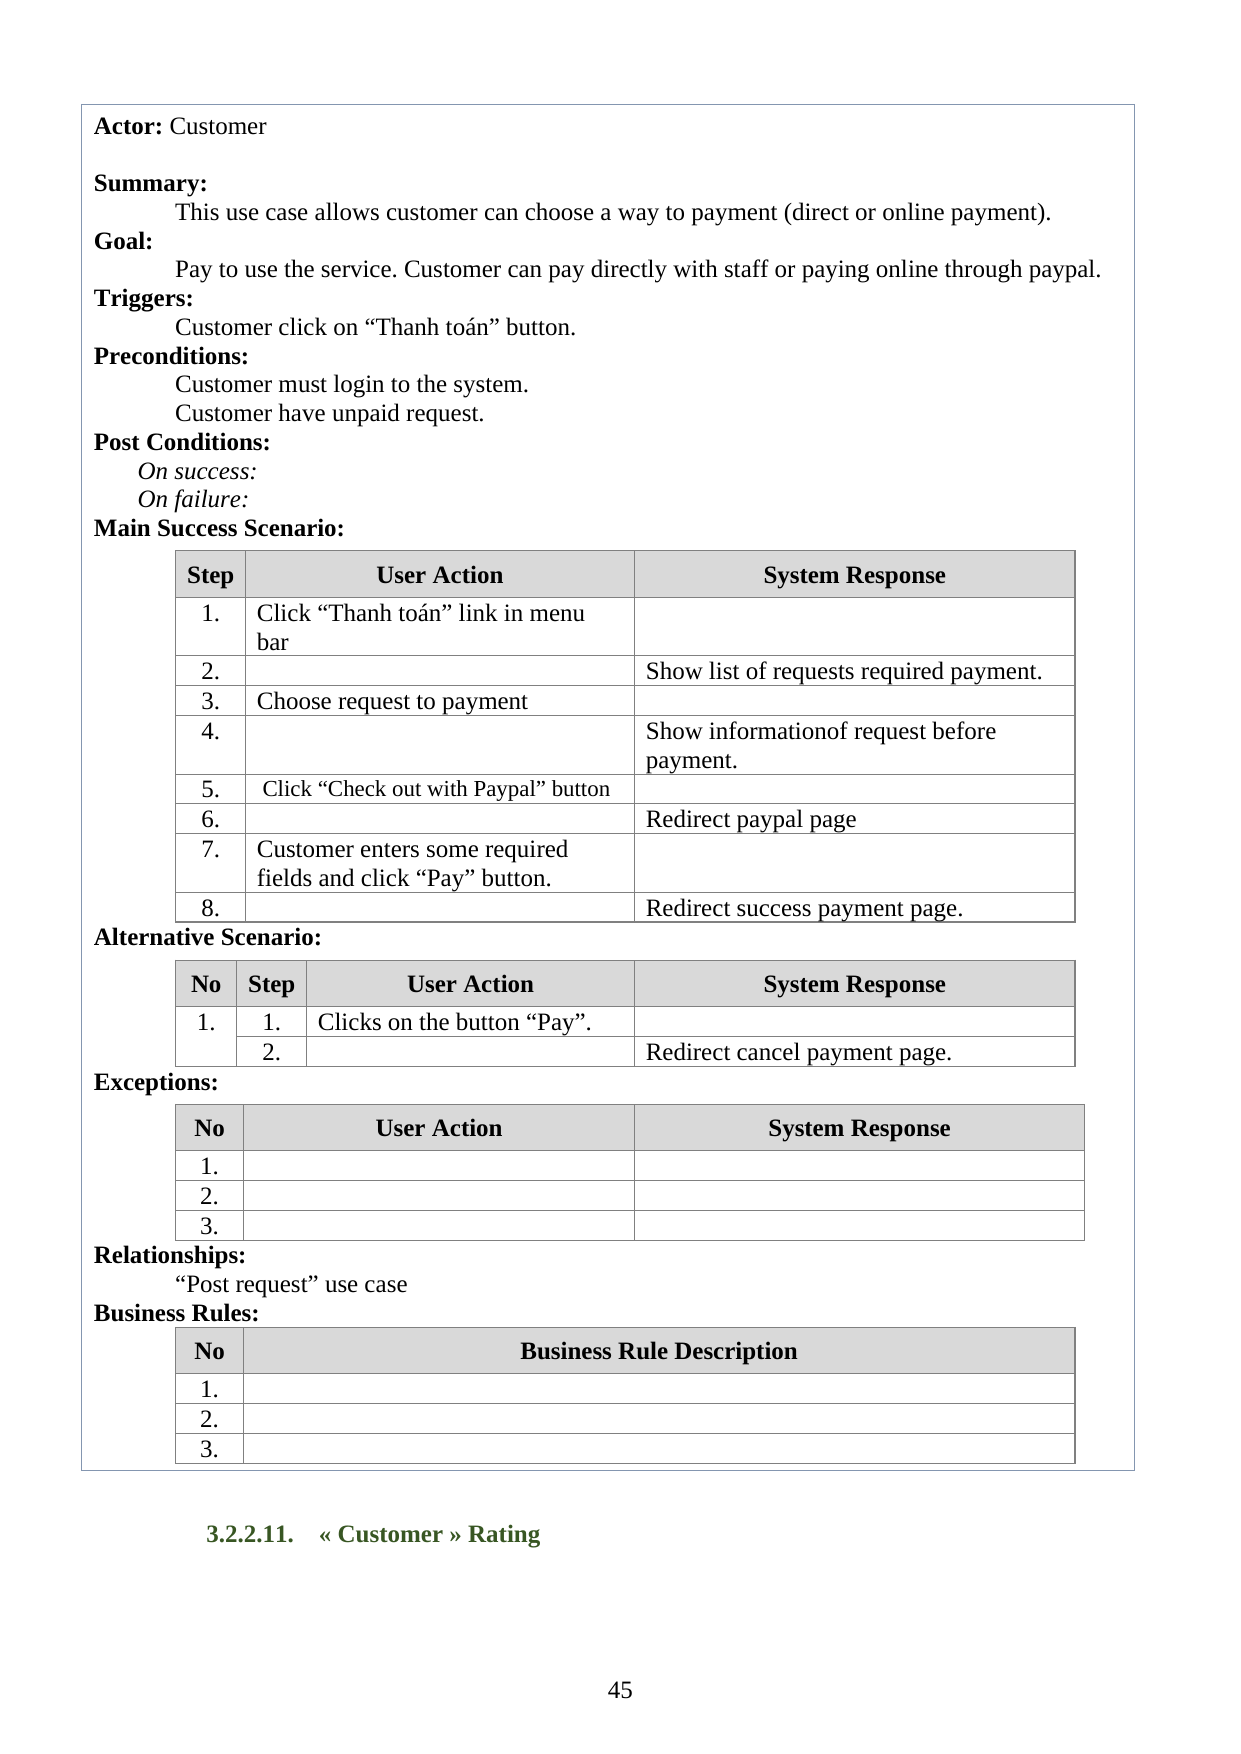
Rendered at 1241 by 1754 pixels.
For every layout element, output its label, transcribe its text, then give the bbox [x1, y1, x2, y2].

table_cell Actor: Customer Summary: This use case allows customer can choose a way to payment (direct or online payment). Goal: Pay to use the service. Customer can pay directly with staff or paying online through paypal. Triggers: Customer click on “Thanh toán” button. Preconditions: Customer must login to the system. Customer have unpaid request. Post Conditions: On success: On failure: Main Success Scenario: Alternative Scenario: Exceptions: Relationships: “Post request” use case Business Rules: [82, 105, 1134, 1470]
subtitle « Customer » Rating [206, 1519, 1146, 1547]
